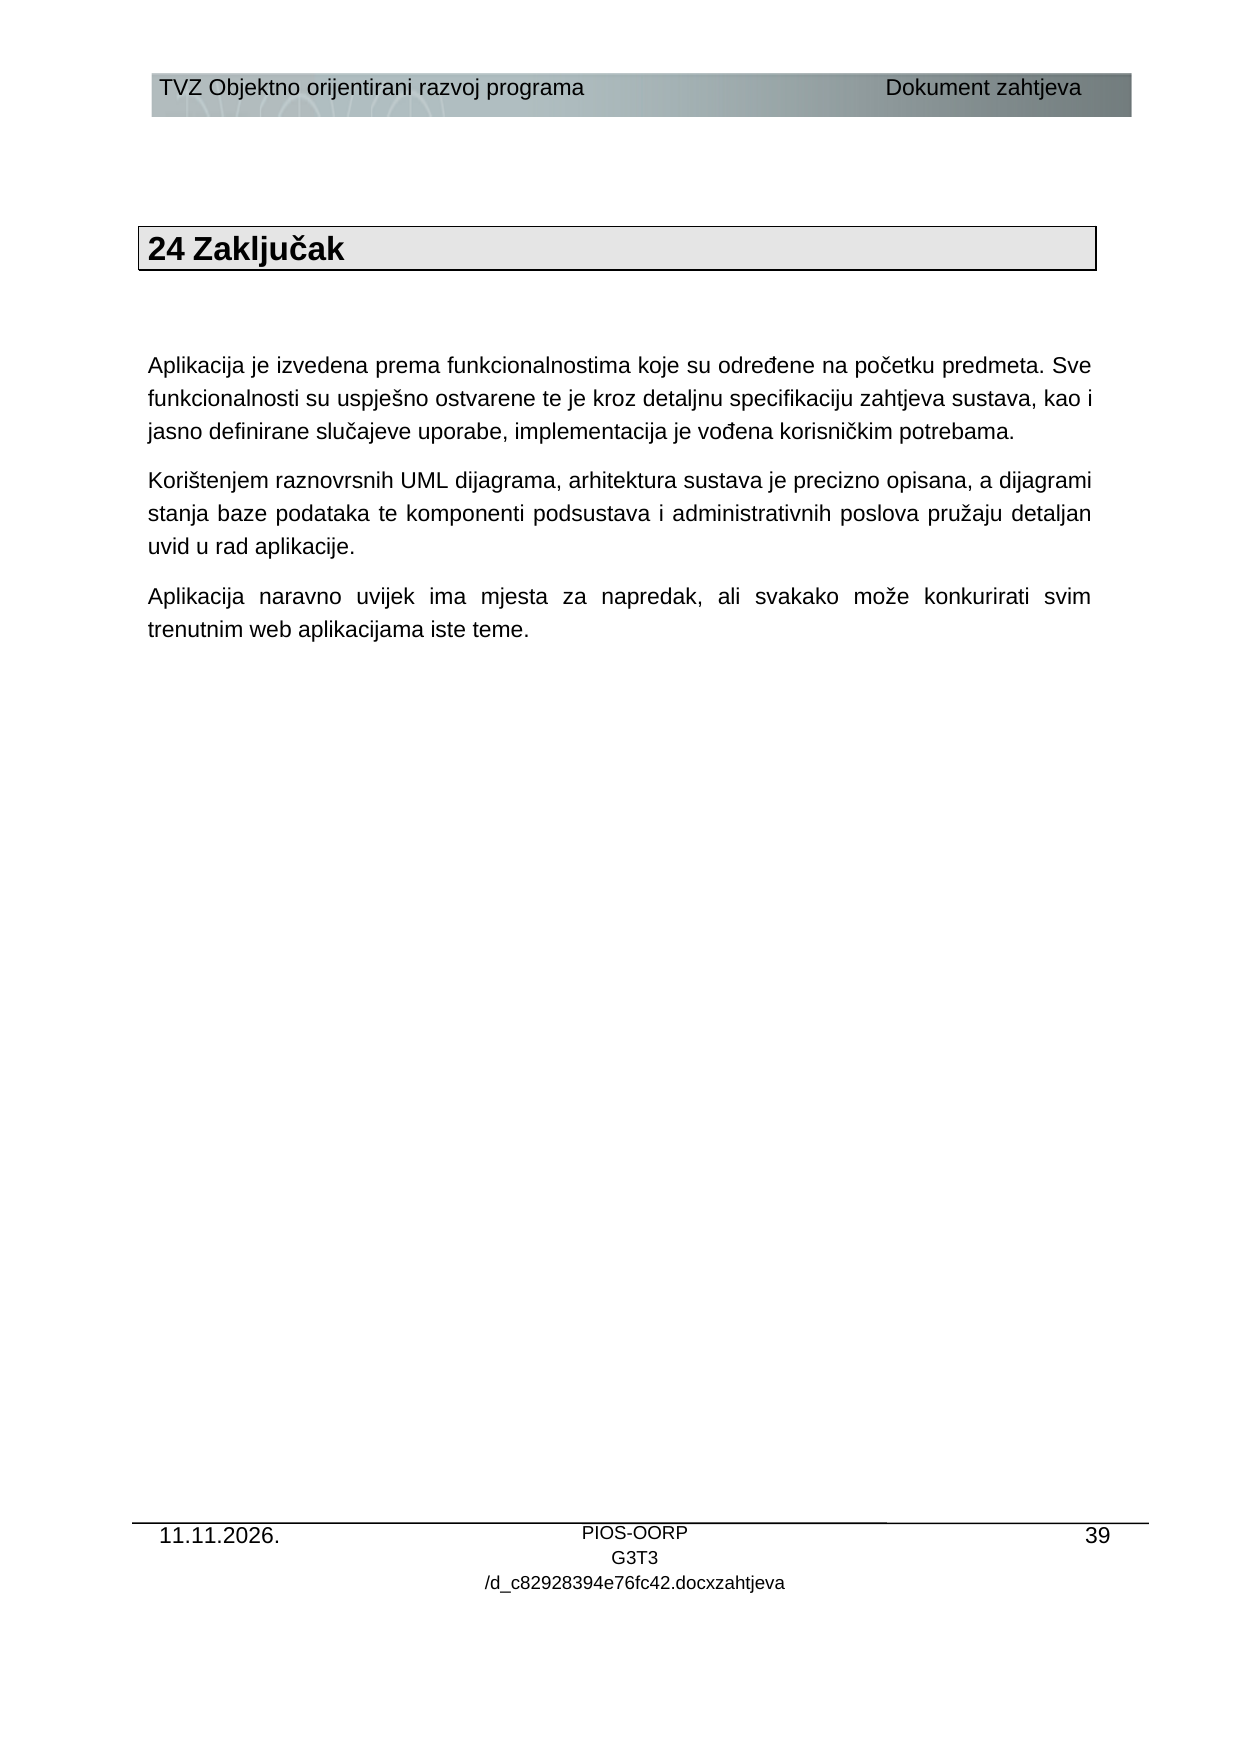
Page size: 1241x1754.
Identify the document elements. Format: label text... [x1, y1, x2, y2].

subtitle Zaključak [139, 227, 1095, 269]
text Aplikacija je izvedena prema funkcionalnostima koje su određene na početku predmeta. Sve funkcionalnosti su uspješno ostvarene te je kroz detaljnu specifikaciju zahtjeva sustava, kao i jasno definirane slučajeve uporabe, implementacija je vođena korisničkim potrebama. [148, 352, 1093, 444]
text Korištenjem raznovrsnih UML dijagrama, arhitektura sustava je precizno opisana, a dijagrami stanja baze podataka te komponenti podsustava i administrativnih poslova pružaju detaljan uvid u rad aplikacije. [148, 467, 1093, 559]
picture [151, 73, 1132, 117]
text Aplikacija naravno uvijek ima mjesta za napredak, ali svakako može konkurirati svim trenutnim web aplikacijama iste teme. [148, 583, 1093, 642]
